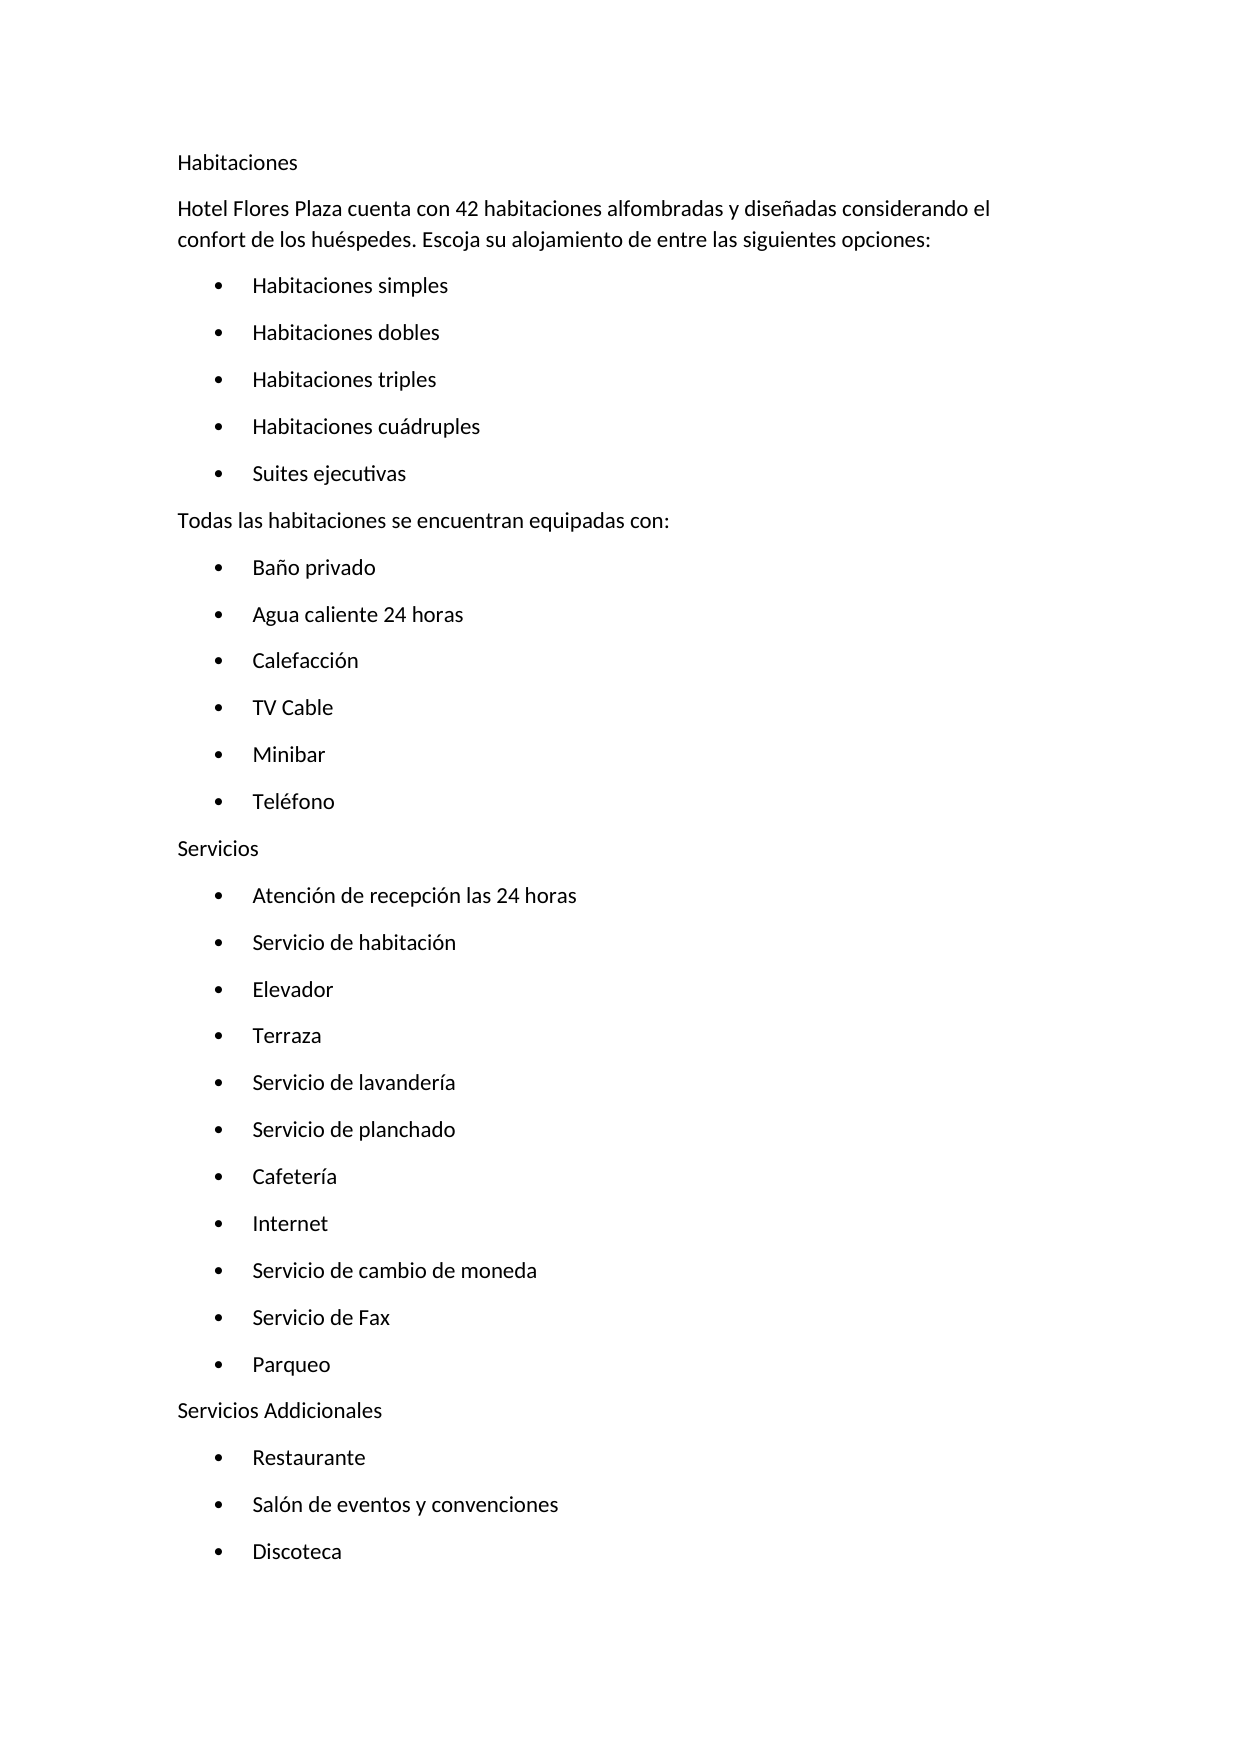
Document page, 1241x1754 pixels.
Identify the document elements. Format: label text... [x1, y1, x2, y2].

list Servicio de cambio de moneda [215, 1256, 1063, 1284]
list Habitaciones simples [215, 272, 1063, 299]
list Elevador [215, 975, 1063, 1003]
list Salón de eventos y convenciones [215, 1490, 1063, 1518]
list Servicio de planchado [215, 1115, 1063, 1143]
list Discoteca [215, 1537, 1063, 1565]
text Todas las habitaciones se encuentran equipadas con: [177, 506, 1063, 534]
list TV Cable [215, 693, 1063, 721]
list Internet [215, 1209, 1063, 1237]
list Habitaciones dobles [215, 318, 1063, 346]
list Suites ejecutivas [215, 459, 1063, 487]
list Teléfono [215, 787, 1063, 815]
list Parqueo [215, 1350, 1063, 1378]
text Servicios [177, 834, 1063, 862]
text Servicios Addicionales [177, 1397, 1063, 1424]
text Hotel Flores Plaza cuenta con 42 habitaciones alfombradas y diseñadas considerando el confort de los huéspedes. Escoja su alojamiento de entre las siguientes opciones: [177, 194, 1063, 253]
list Restaurante [215, 1443, 1063, 1471]
list Terraza [215, 1022, 1063, 1049]
list Habitaciones cuádruples [215, 412, 1063, 440]
list Servicio de Fax [215, 1303, 1063, 1331]
list Baño privado [215, 553, 1063, 581]
list Cafetería [215, 1162, 1063, 1190]
list Servicio de habitación [215, 928, 1063, 956]
list Servicio de lavandería [215, 1068, 1063, 1096]
list Minibar [215, 740, 1063, 768]
text Habitaciones [177, 148, 1063, 176]
list Habitaciones triples [215, 365, 1063, 393]
list Agua caliente 24 horas [215, 600, 1063, 628]
list Calefacción [215, 647, 1063, 674]
list Atención de recepción las 24 horas [215, 881, 1063, 909]
